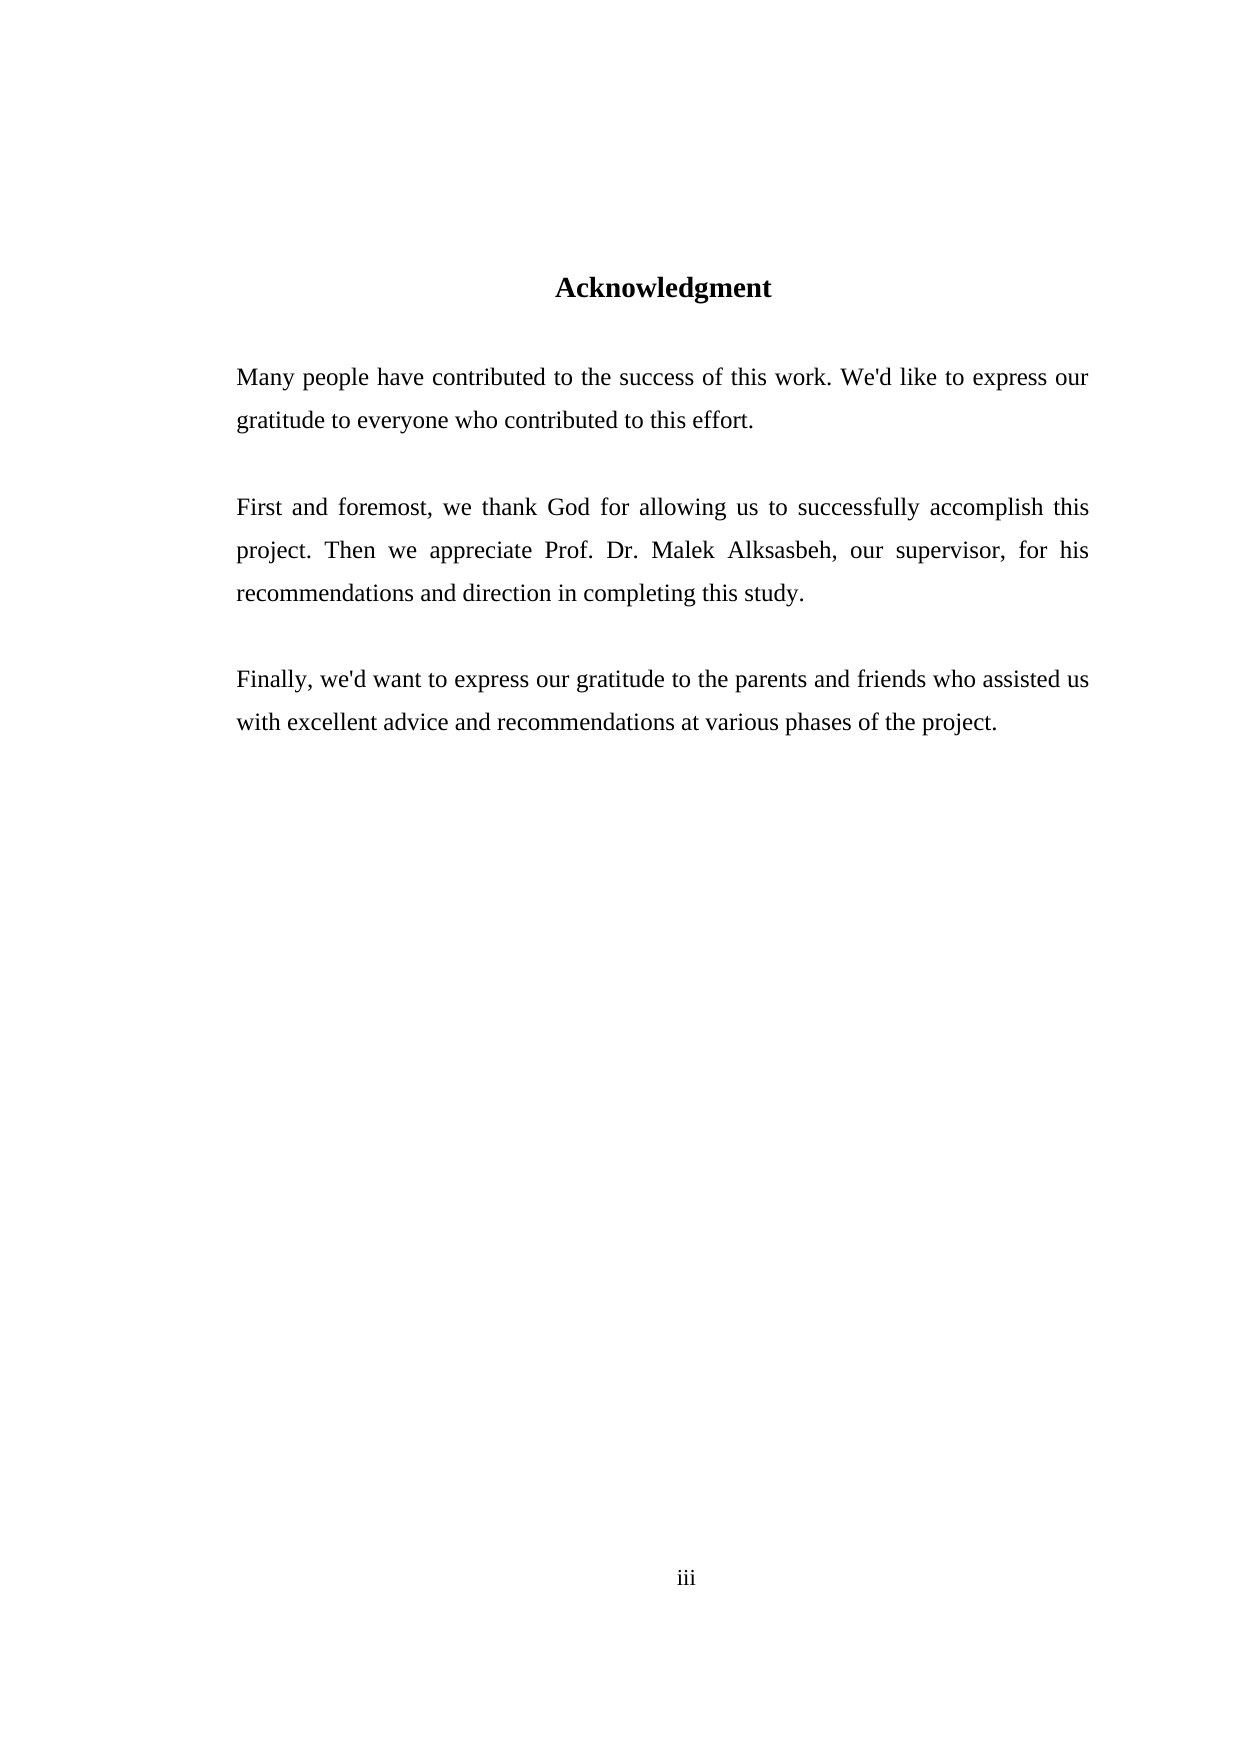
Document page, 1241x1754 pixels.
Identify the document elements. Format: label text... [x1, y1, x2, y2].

subtitle Acknowledgment [236, 270, 1090, 304]
text Many people have contributed to the success of this work. We'd like to express our gratitude to everyone who contributed to this effort. [236, 362, 1090, 434]
text Finally, we'd want to express our gratitude to the parents and friends who assisted us with excellent advice and recommendations at various phases of the project. [236, 664, 1090, 736]
text First and foremost, we thank God for allowing us to successfully accomplish this project. Then we appreciate Prof. Dr. Malek Alksasbeh, our supervisor, for his recommendations and direction in completing this study. [236, 492, 1090, 607]
